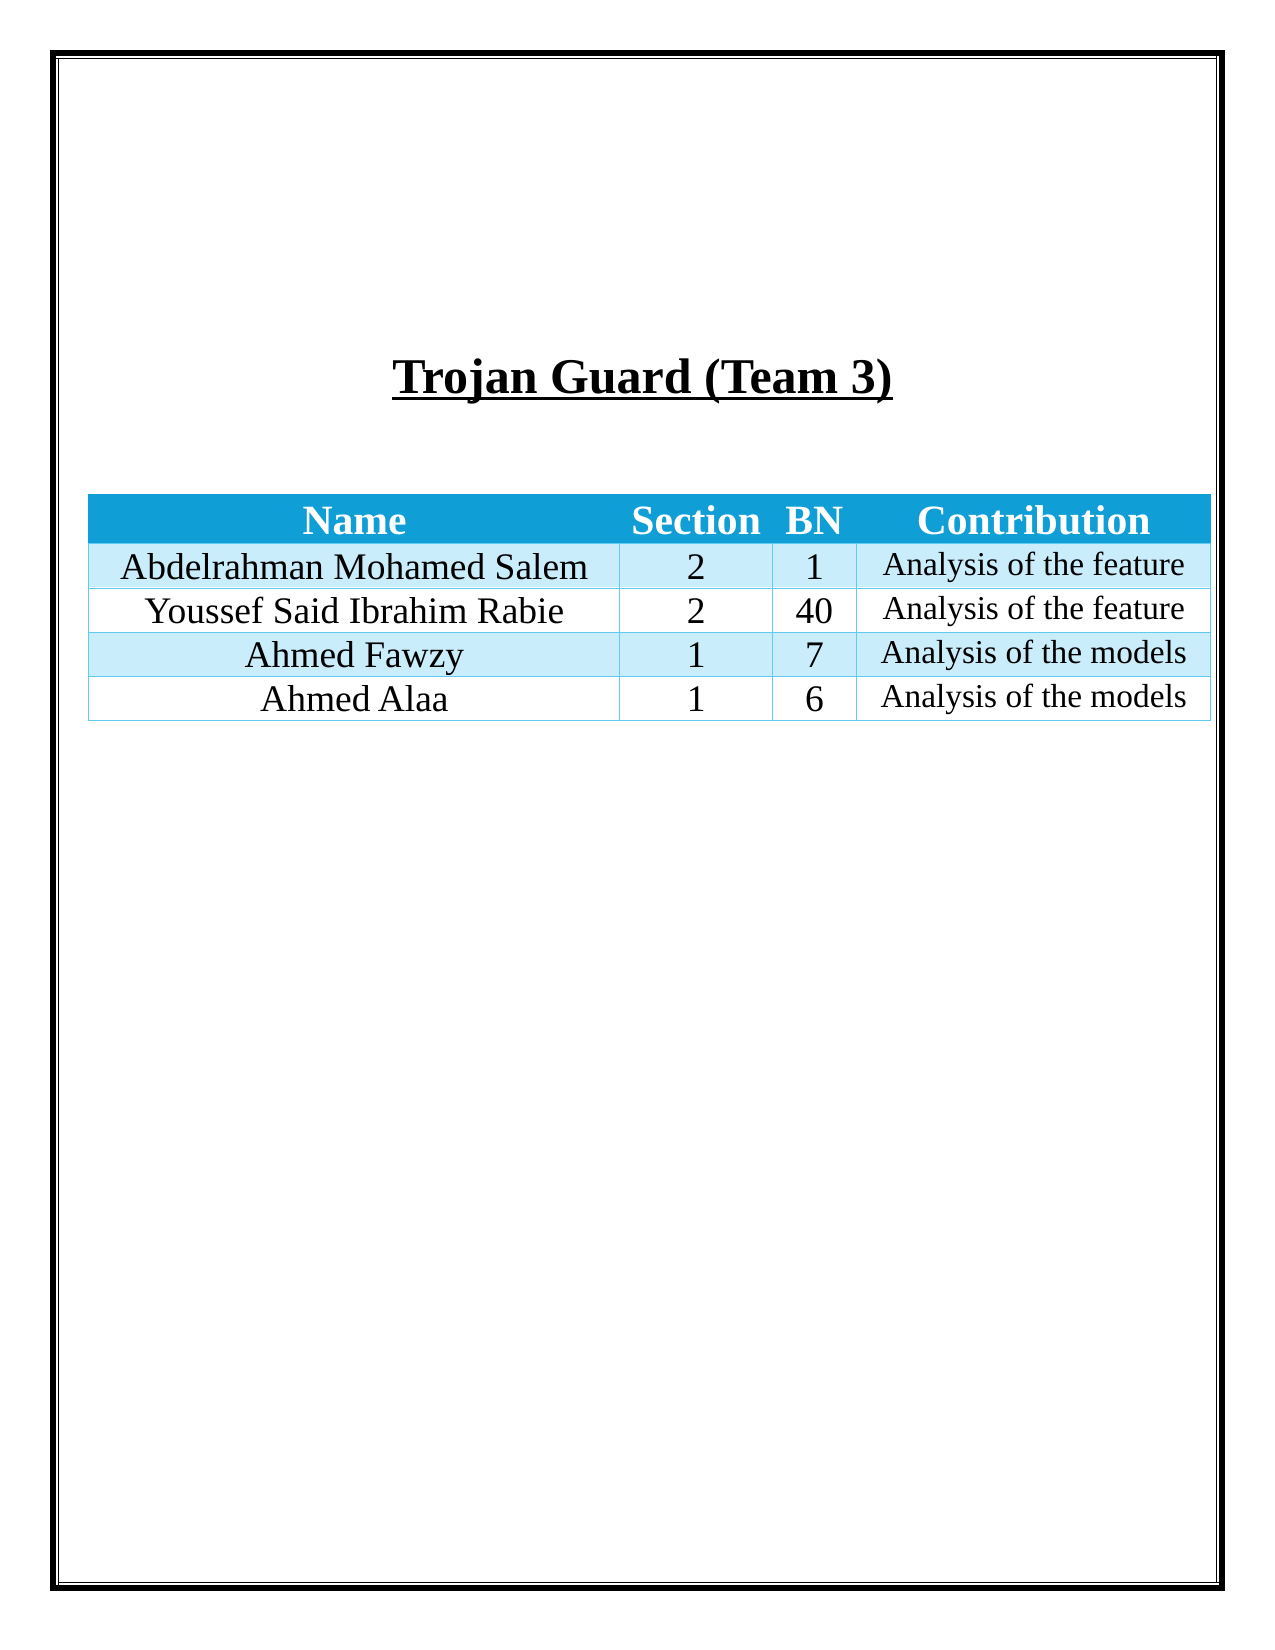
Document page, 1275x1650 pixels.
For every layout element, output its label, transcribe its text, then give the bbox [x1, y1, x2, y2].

table_cell 7 [773, 633, 856, 676]
table_cell 40 [773, 589, 856, 632]
table_cell 1 [620, 677, 772, 720]
table_cell Analysis of the models [857, 633, 1210, 676]
text Trojan Guard (Team 3) [74, 347, 1211, 405]
table_cell 1 [773, 544, 856, 587]
table_cell 6 [773, 677, 856, 720]
table_cell Analysis of the models [857, 677, 1210, 720]
table_header Contribution [857, 495, 1210, 543]
table_header BN [773, 495, 856, 543]
table_cell Analysis of the feature [857, 544, 1210, 587]
table_cell 2 [620, 589, 772, 632]
table_cell Abdelrahman Mohamed Salem [89, 544, 619, 587]
table_cell Ahmed Alaa [89, 677, 619, 720]
table_cell 1 [620, 633, 772, 676]
table_cell Youssef Said Ibrahim Rabie [89, 589, 619, 632]
table_header Name [89, 495, 619, 543]
table_cell 2 [620, 544, 772, 587]
table_cell Ahmed Fawzy [89, 633, 619, 676]
table_header Section [620, 495, 772, 543]
table_cell Analysis of the feature [857, 589, 1210, 632]
